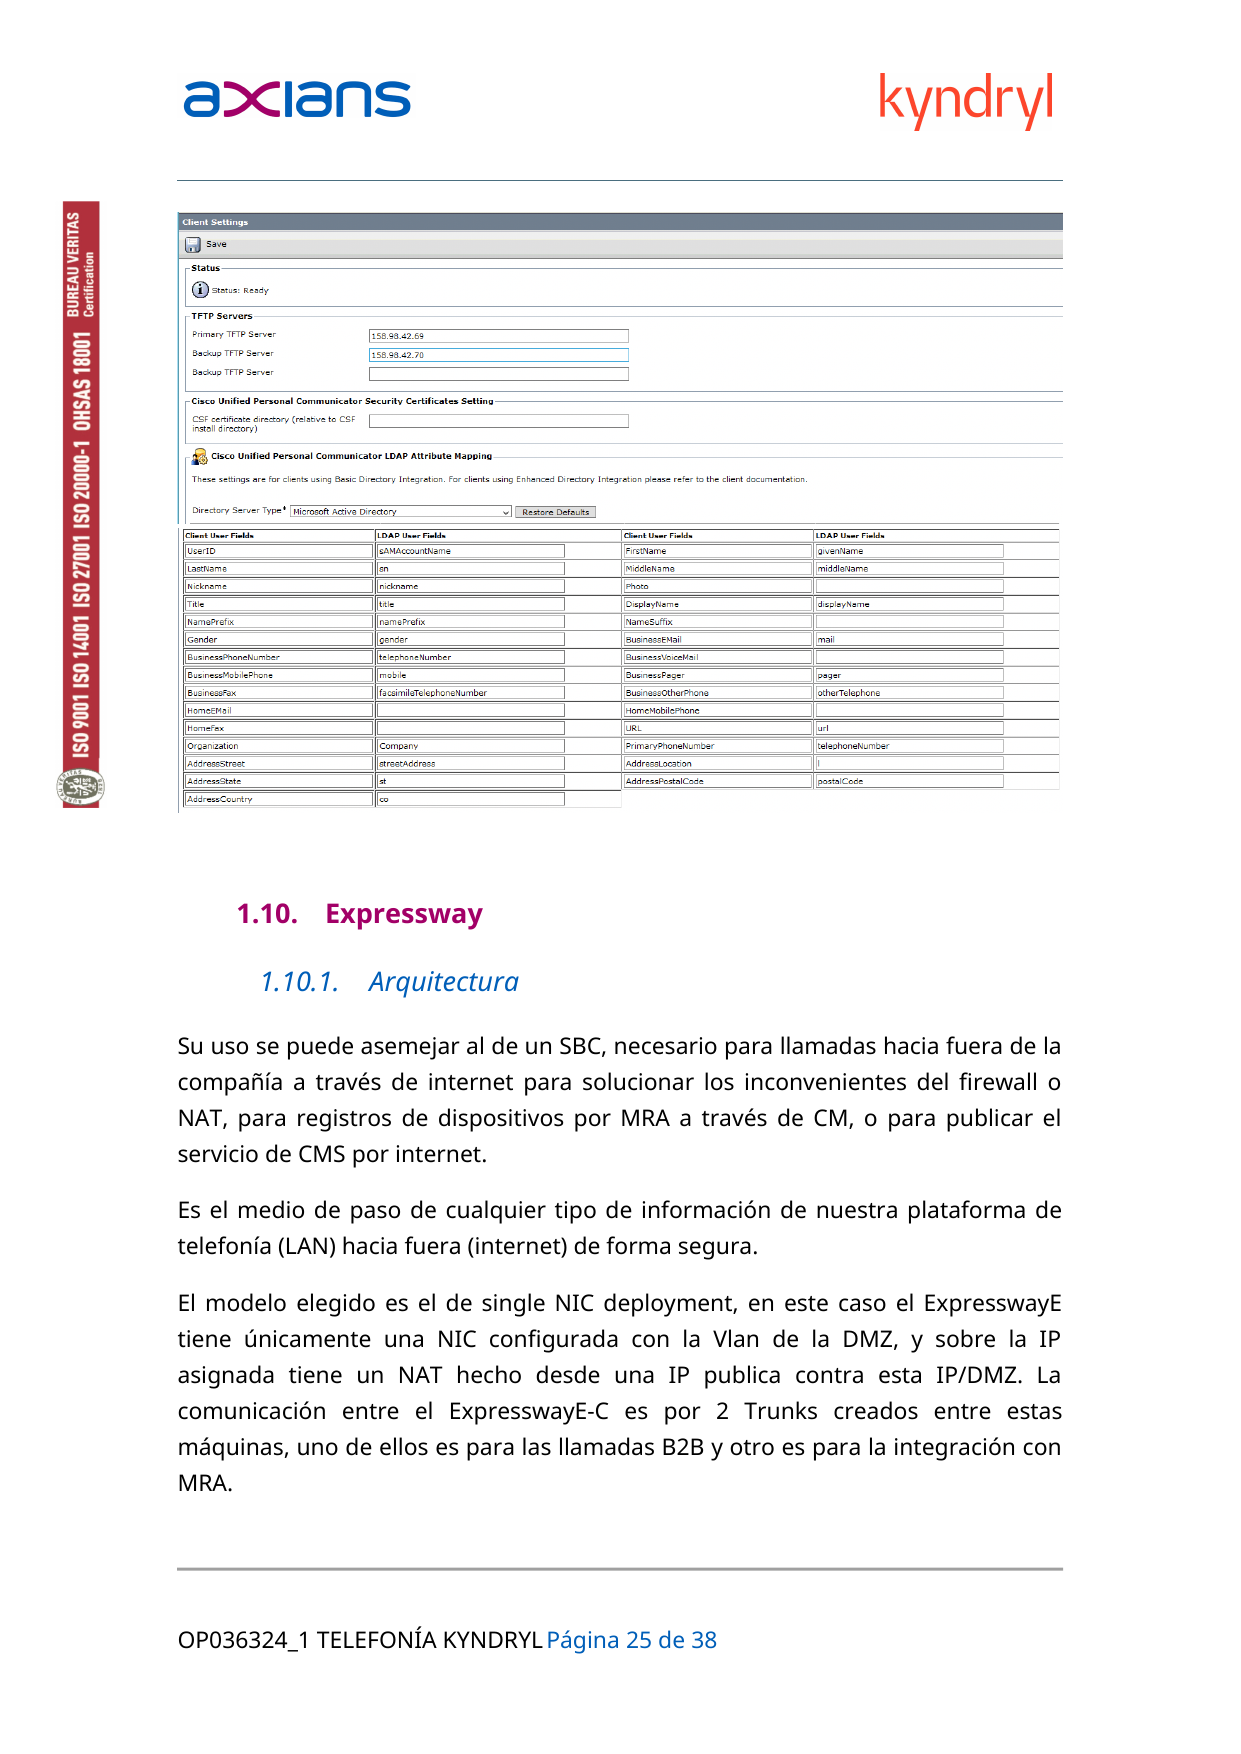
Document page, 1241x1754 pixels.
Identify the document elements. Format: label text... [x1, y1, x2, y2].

picture [880, 73, 1052, 131]
text Arquitectura [340, 962, 1063, 999]
text Es el medio de paso de cualquier tipo de información de nuestra plataforma de telefonía (LAN) hacia fuera (internet) de forma segura. [177, 1194, 1063, 1261]
picture [177, 212, 1063, 524]
picture [177, 73, 416, 118]
text Su uso se puede asemejar al de un SBC, necesario para llamadas hacia fuera de la compañía a través de internet para solucionar los inconvenientes del firewall o NAT, para registros de dispositivos por MRA a través de CM, o para publicar el servicio de CMS por internet. [177, 1030, 1063, 1169]
text El modelo elegido es el de single NIC deployment, en este caso el ExpresswayE tiene únicamente una NIC configurada con la Vlan de la DMZ, y sobre la IP asignada tiene un NAT hecho desde una IP publica contra esta IP/DMZ. La comunicación entre el ExpresswayE-C es por 2 Trunks creados entre estas máquinas, uno de ellos es para las llamadas B2B y otro es para la integración con MRA. [177, 1287, 1063, 1498]
text Expressway [236, 895, 1063, 932]
picture [56, 202, 107, 807]
picture [177, 528, 1063, 813]
